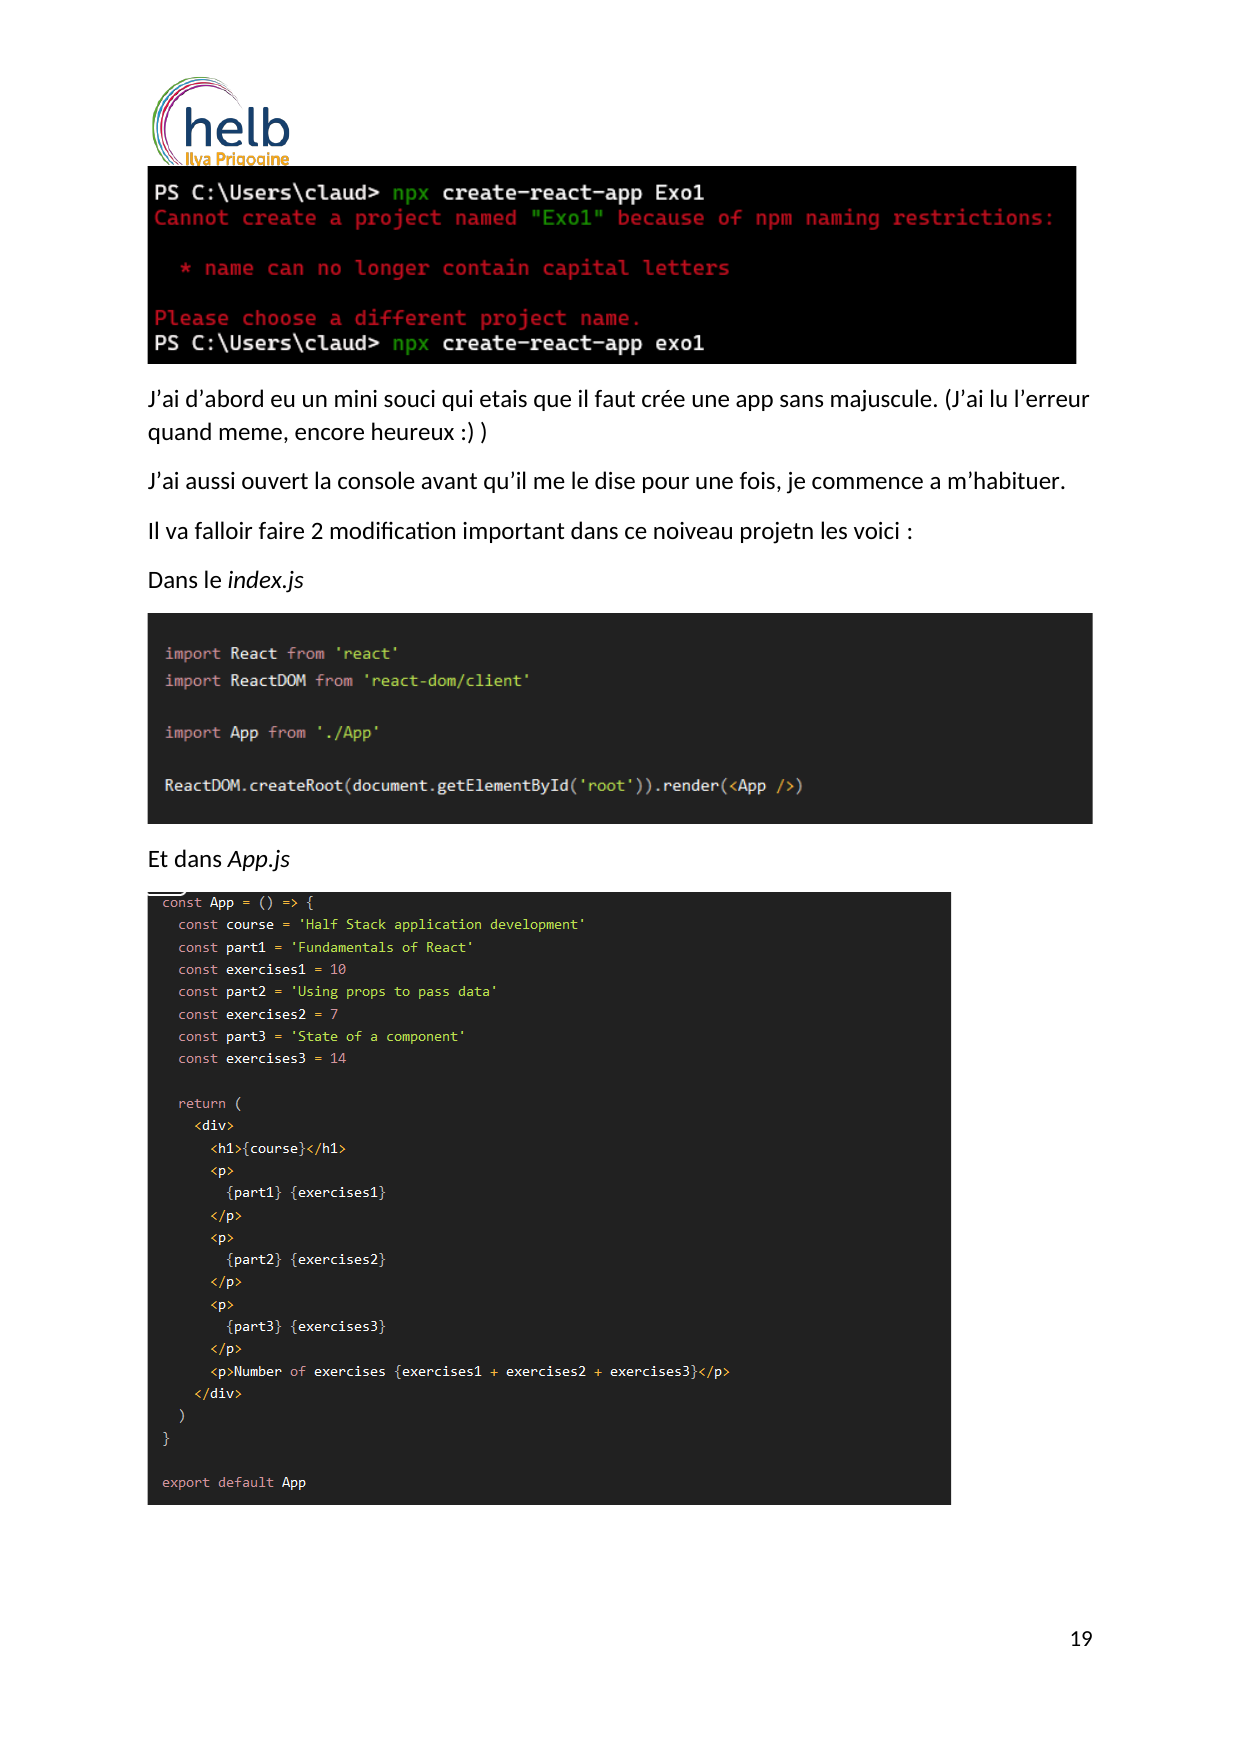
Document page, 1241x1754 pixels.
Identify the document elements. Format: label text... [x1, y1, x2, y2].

text J’ai aussi ouvert la console avant qu’il me le dise pour une fois, je commence a m’habituer. [148, 465, 1092, 496]
picture [147, 73, 1077, 364]
picture [147, 613, 1093, 824]
text Et dans App.js [148, 843, 1092, 873]
picture [147, 892, 952, 1505]
text Il va falloir faire 2 modification important dans ce noiveau projetn les voici : [148, 515, 1092, 545]
text Dans le index.js [148, 564, 1092, 595]
text J’ai d’abord eu un mini souci qui etais que il faut crée une app sans majuscule. (J’ai lu l’erreur quand meme, encore heureux :) ) [148, 383, 1092, 446]
